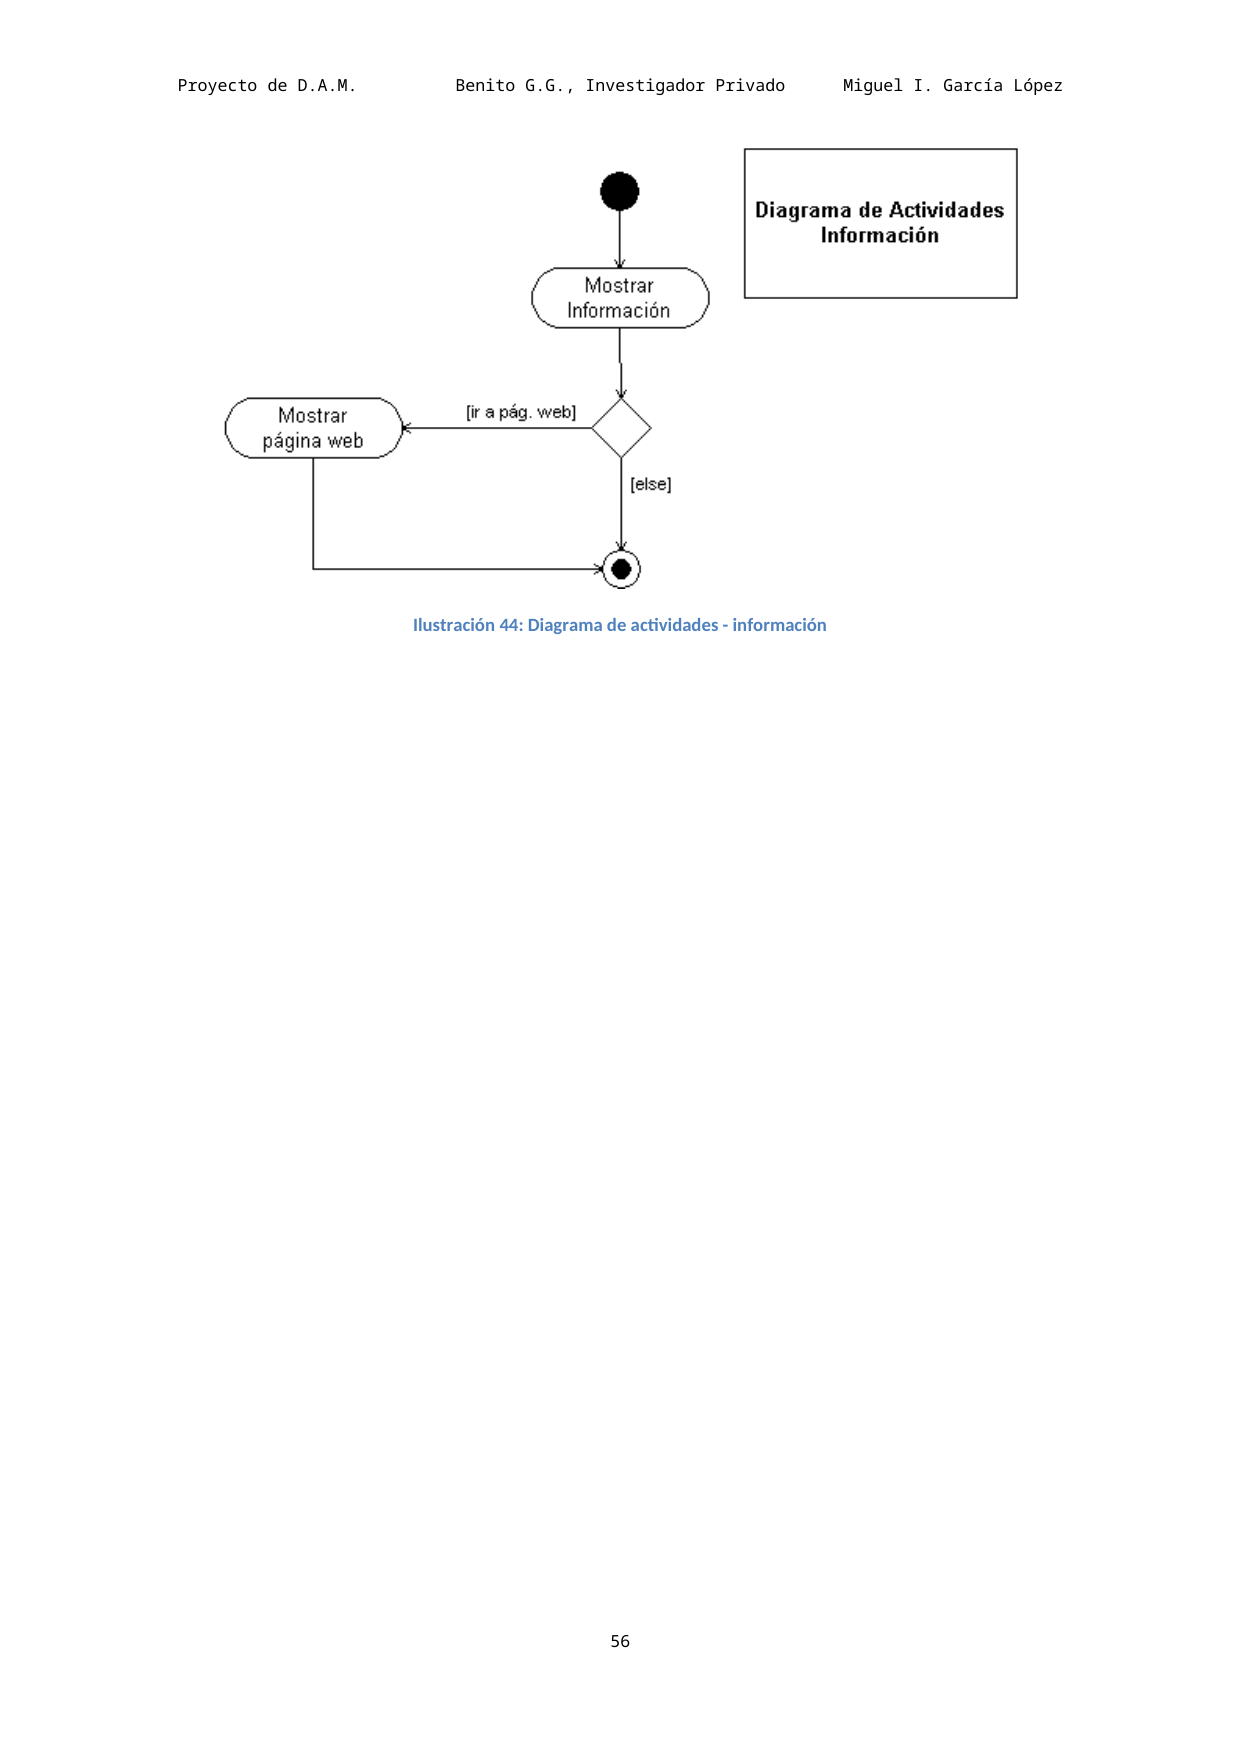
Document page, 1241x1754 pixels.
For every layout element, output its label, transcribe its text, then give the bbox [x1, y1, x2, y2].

picture [222, 147, 1018, 589]
